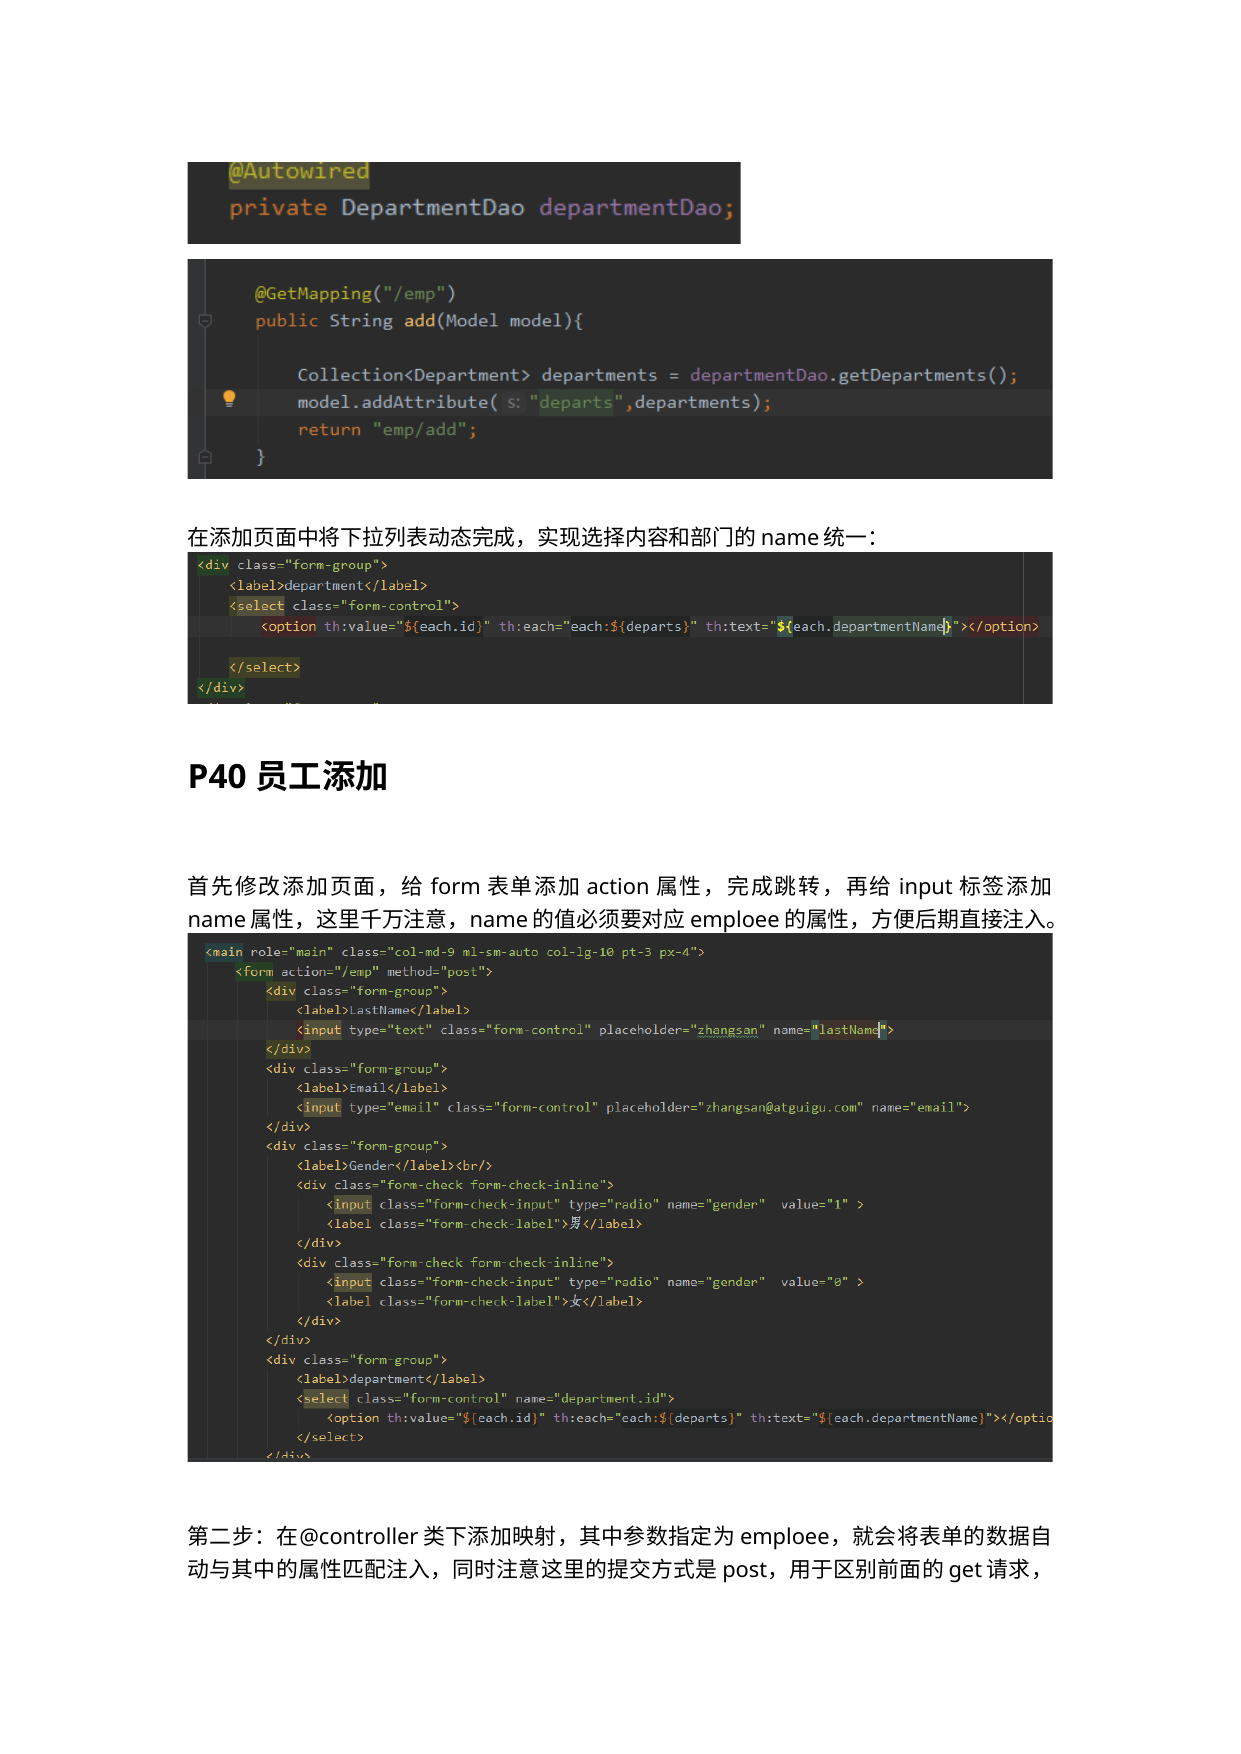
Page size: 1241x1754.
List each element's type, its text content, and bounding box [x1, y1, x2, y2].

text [187, 1519, 1053, 1584]
picture [187, 552, 1053, 704]
picture [187, 162, 741, 244]
subtitle P40 员工添加 [187, 742, 1053, 807]
picture [187, 259, 1053, 479]
text 首先修改添加页面，给form表单添加action属性，完成跳转，再给input标签添加name属性，这里千万注意，name的值必须要对应emploee的属性，方便后期直接注入。 [187, 869, 1053, 933]
text 在添加页面中将下拉列表动态完成，实现选择内容和部门的name统一： [187, 519, 1053, 552]
picture [187, 933, 1053, 1462]
